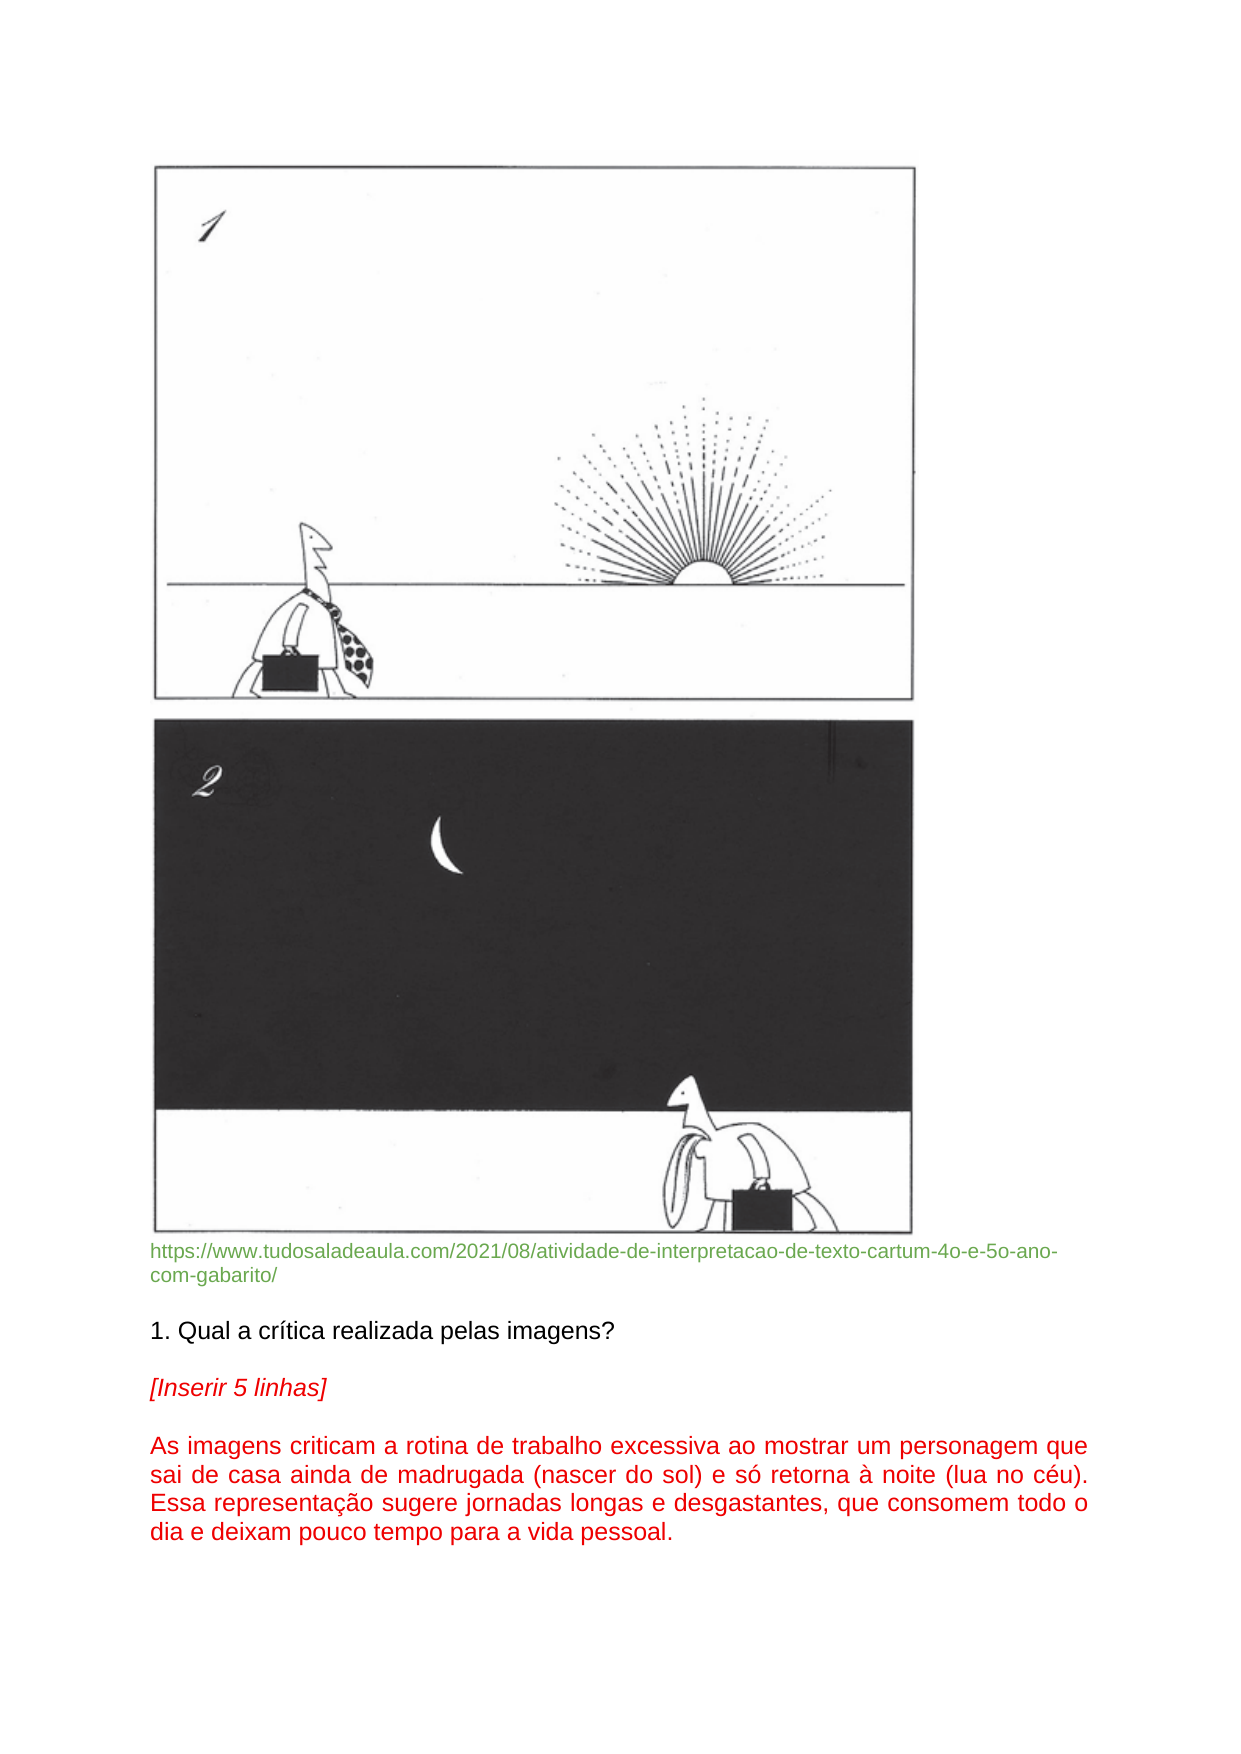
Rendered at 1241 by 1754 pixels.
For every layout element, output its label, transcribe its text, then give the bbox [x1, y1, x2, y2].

text [Inserir 5 linhas] [150, 1373, 1090, 1402]
text https://www.tudosaladeaula.com/2021/08/atividade-de-interpretacao-de-texto-cartum-4o-e-5o-ano-com-gabarito/ [150, 1239, 1090, 1287]
text 1. Qual a crítica realizada pelas imagens? [150, 1316, 1090, 1344]
text As imagens criticam a rotina de trabalho excessiva ao mostrar um personagem que sai de casa ainda de madrugada (nascer do sol) e só retorna à noite (lua no céu). Essa representação sugere jornadas longas e desgastantes, que consomem todo o dia e deixam pouco tempo para a vida pessoal. [150, 1431, 1090, 1546]
picture [150, 150, 919, 1240]
